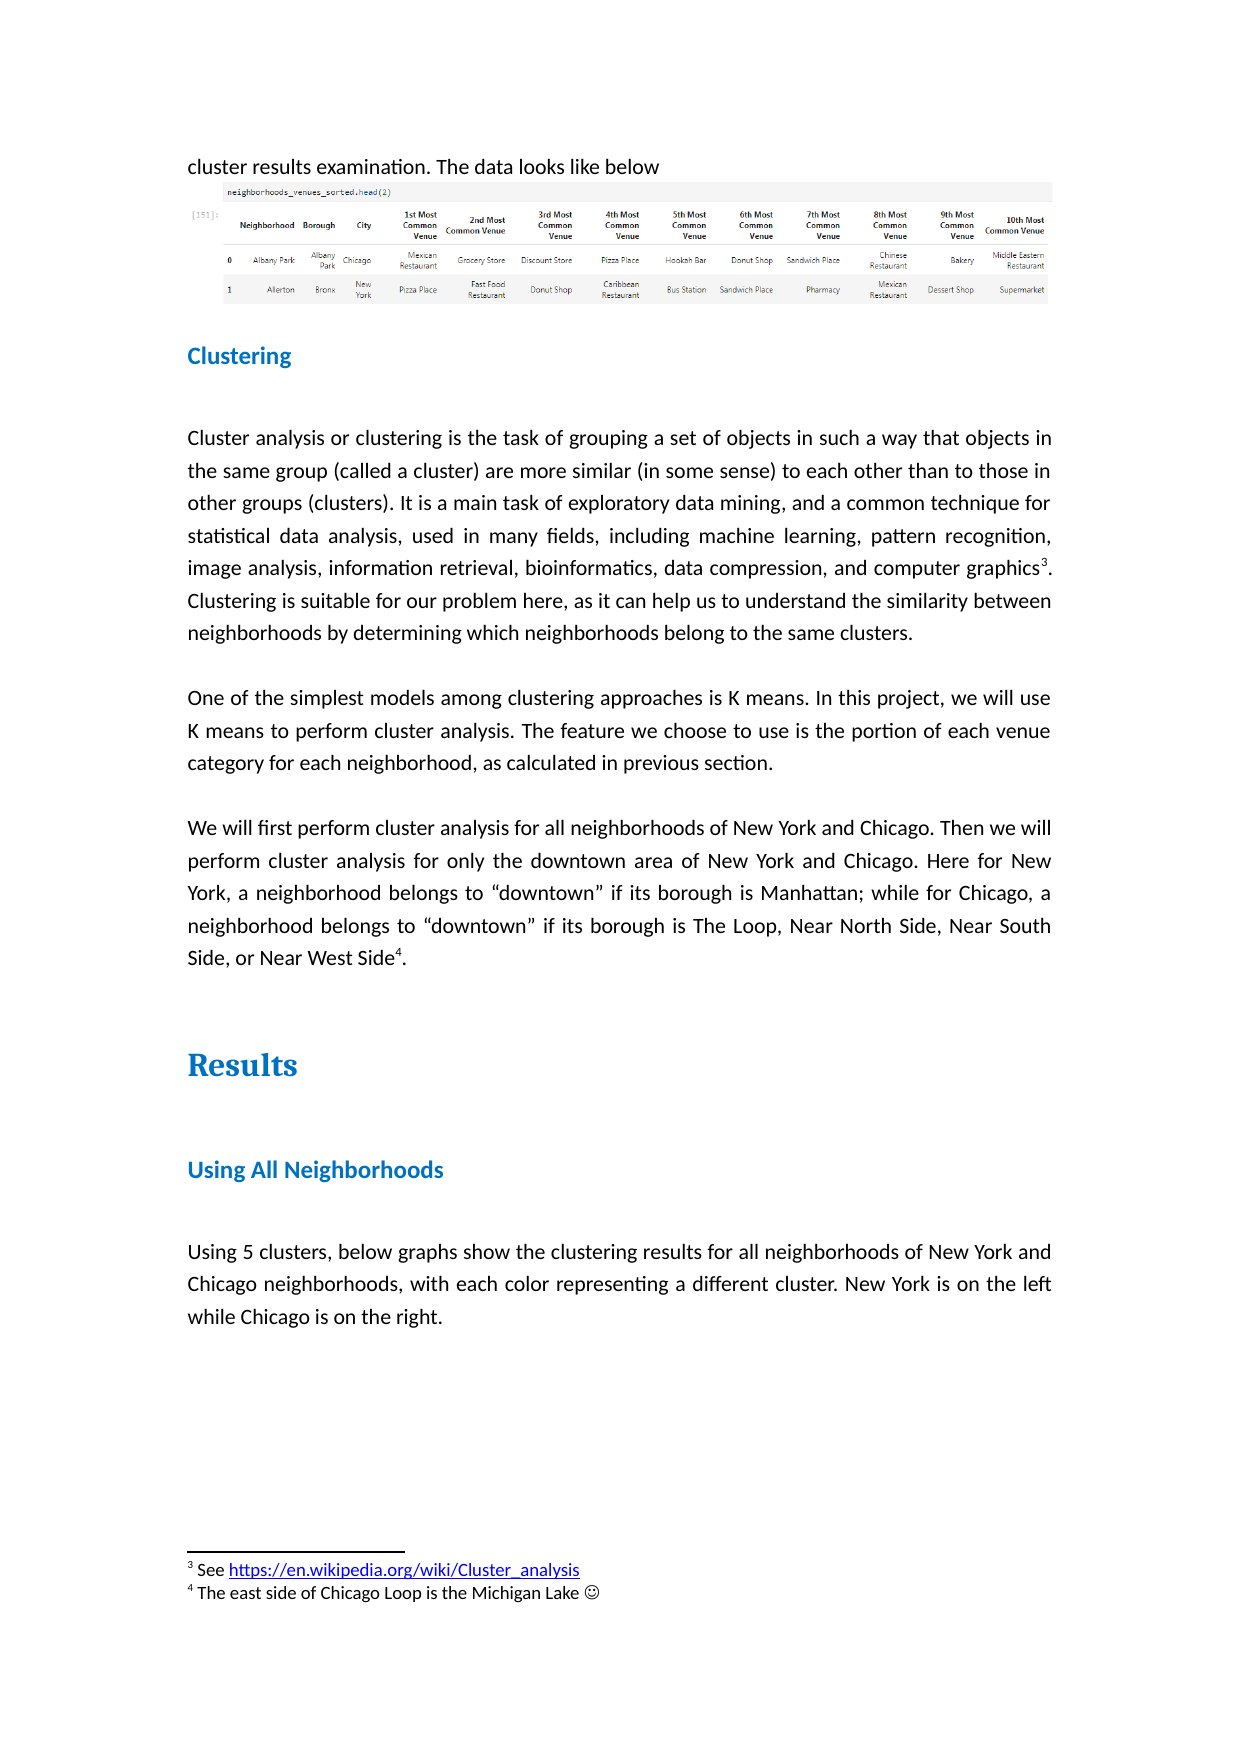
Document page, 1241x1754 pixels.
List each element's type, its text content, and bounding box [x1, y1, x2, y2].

text We will first perform cluster analysis for all neighborhoods of New York and Chicago. Then we will perform cluster analysis for only the downtown area of New York and Chicago. Here for New York, a neighborhood belongs to “downtown” if its borough is Manhattan; while for Chicago, a neighborhood belongs to “downtown” if its borough is The Loop, Near North Side, Near South Side, or Near West Side. [187, 811, 1053, 974]
text Using 5 clusters, below graphs show the clustering results for all neighborhoods of New York and Chicago neighborhoods, with each color representing a different cluster. New York is on the left while Chicago is on the right. [187, 1235, 1053, 1333]
subtitle Clustering [187, 339, 1053, 372]
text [187, 150, 1053, 182]
subtitle Results [187, 1033, 1053, 1098]
picture [187, 182, 1053, 308]
text One of the simplest models among clustering approaches is K means. In this project, we will use K means to perform cluster analysis. The feature we choose to use is the portion of each venue category for each neighborhood, as calculated in previous section. [187, 681, 1053, 779]
text Cluster analysis or clustering is the task of grouping a set of objects in such a way that objects in the same group (called a cluster) are more similar (in some sense) to each other than to those in other groups (clusters). It is a main task of exploratory data mining, and a common technique for statistical data analysis, used in many fields, including machine learning, pattern recognition, image analysis, information retrieval, bioinformatics, data compression, and computer graphics. Clustering is suitable for our problem here, as it can help us to understand the similarity between neighborhoods by determining which neighborhoods belong to the same clusters. [187, 421, 1053, 649]
subtitle Using All Neighborhoods [187, 1153, 1053, 1186]
